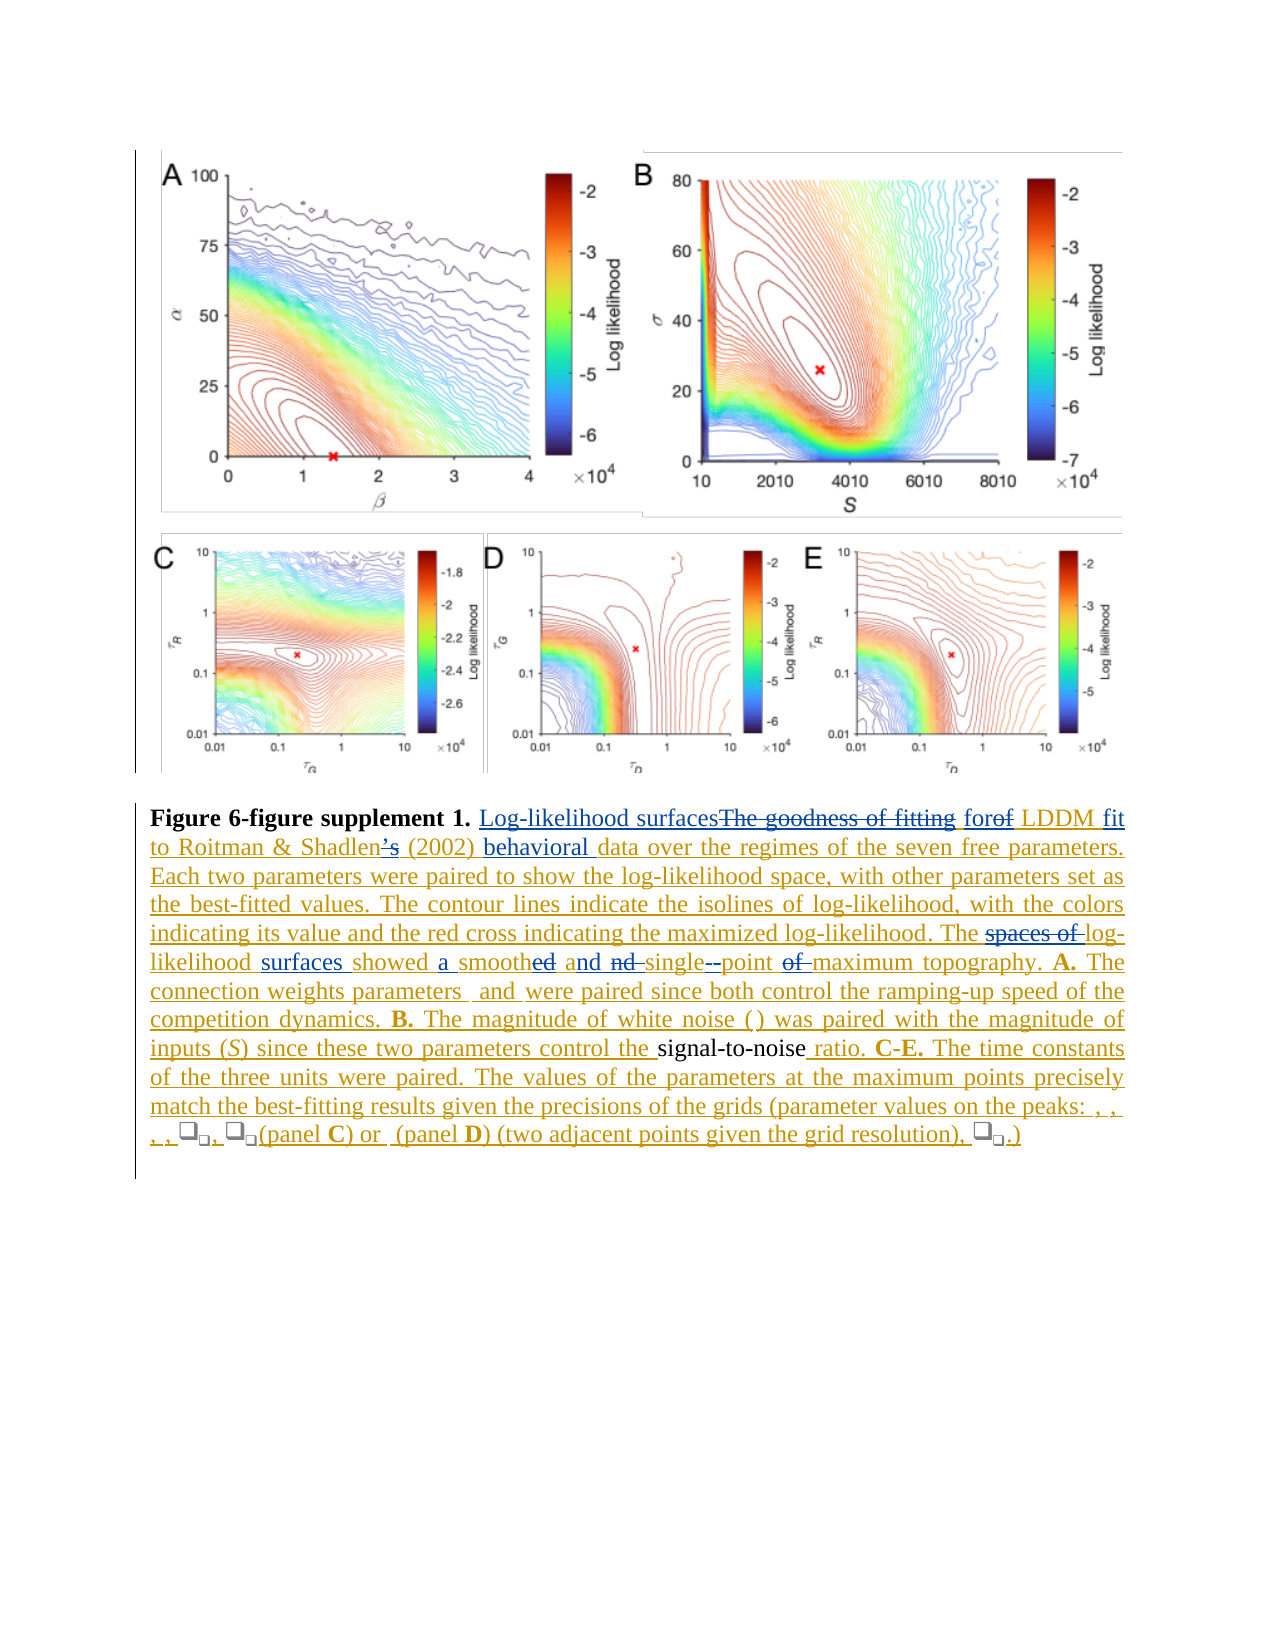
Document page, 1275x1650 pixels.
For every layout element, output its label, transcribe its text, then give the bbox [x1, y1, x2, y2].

text Figure 6-figure supplement 1. signal-to-noise [150, 973, 1125, 1087]
text Figure 6-figure supplement 1. signal-to-noise [150, 916, 1125, 943]
text Figure 6-figure supplement 1. signal-to-noise [150, 803, 1125, 857]
text Figure 6-figure supplement 1. signal-to-noise [150, 887, 1125, 914]
text Figure 6-figure supplement 1. signal-to-noise [150, 1088, 1125, 1148]
text Figure 6-figure supplement 1. signal-to-noise [150, 858, 1125, 886]
text Figure 6-figure supplement 1. signal-to-noise [150, 945, 1125, 972]
